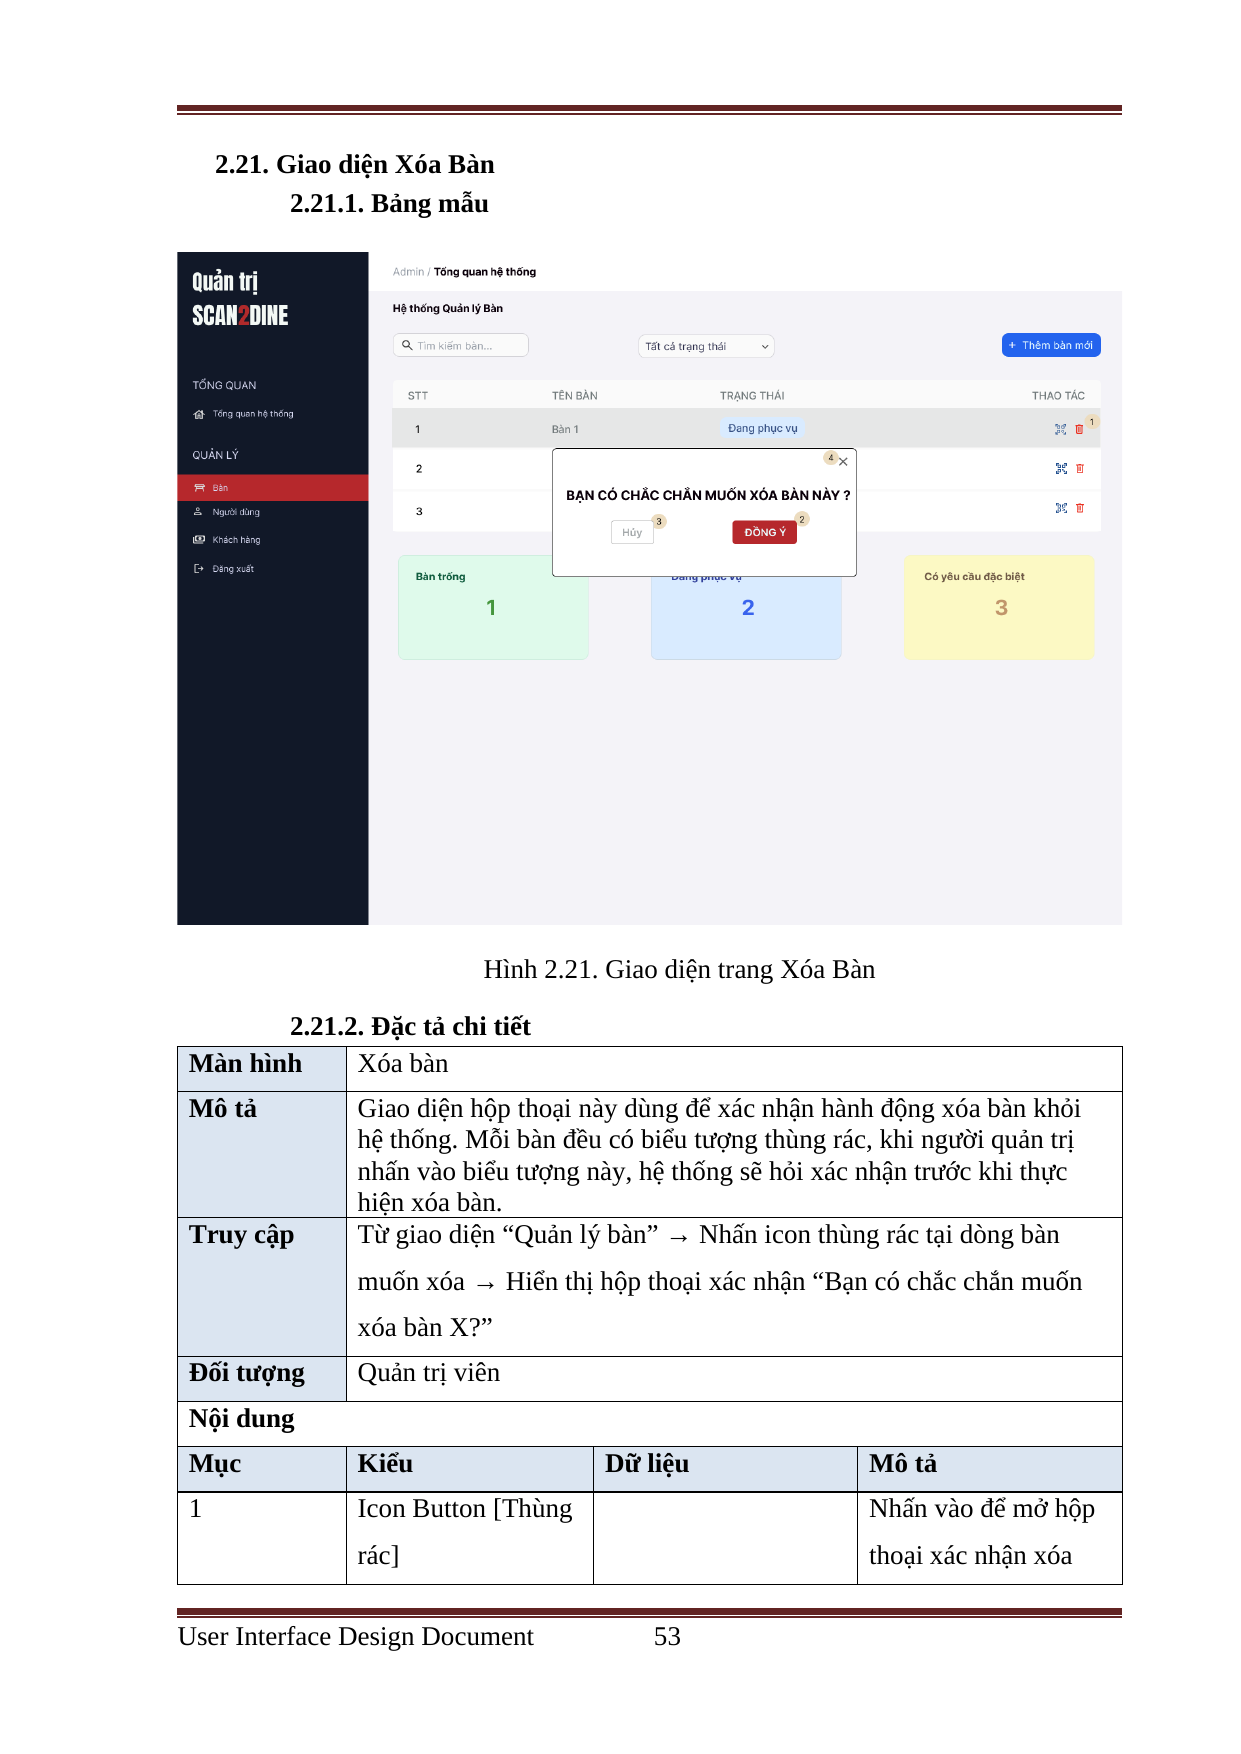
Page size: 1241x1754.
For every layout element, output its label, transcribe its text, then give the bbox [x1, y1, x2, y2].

table_cell Giao diện hộp thoại này dùng để xác nhận hành động xóa bàn khỏi hệ thống. Mỗi bàn đều có biểu tượng thùng rác, khi người quản trị nhấn vào biểu tượng này, hệ thống sẽ hỏi xác nhận trước khi thực hiện xóa bàn. [347, 1092, 1122, 1217]
table_header Màn hình [178, 1047, 346, 1091]
table_cell Truy cập [178, 1218, 346, 1356]
table_cell Dữ liệu [594, 1447, 857, 1491]
table_cell Từ giao diện “Quản lý bàn” → Nhấn icon thùng rác tại dòng bàn muốn xóa → Hiển thị hộp thoại xác nhận “Bạn có chắc chắn muốn xóa bàn X?” [347, 1218, 1122, 1356]
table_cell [858, 1493, 1122, 1583]
table_cell Mô tả [858, 1447, 1122, 1491]
subtitle 2.21.2. Đặc tả chi tiết [252, 1010, 1122, 1041]
table_cell Nội dung [178, 1402, 1122, 1446]
table_cell Quản trị viên [347, 1357, 1122, 1401]
table_cell Kiểu [347, 1447, 593, 1491]
table_header Xóa bàn [347, 1047, 1122, 1091]
table_cell [594, 1493, 857, 1583]
subtitle 2.21.1. Bảng mẫu [252, 188, 1122, 219]
table_cell Mô tả [178, 1092, 346, 1217]
table_cell Mục [178, 1447, 346, 1491]
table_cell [347, 1493, 593, 1583]
subtitle 2.21. Giao diện Xóa Bàn [177, 148, 1122, 179]
picture [177, 252, 1123, 925]
table_cell Đối tượng [178, 1357, 346, 1401]
list Hình 2.21. Giao diện trang Xóa Bàn [237, 954, 1122, 985]
table_cell 1 [178, 1493, 346, 1583]
